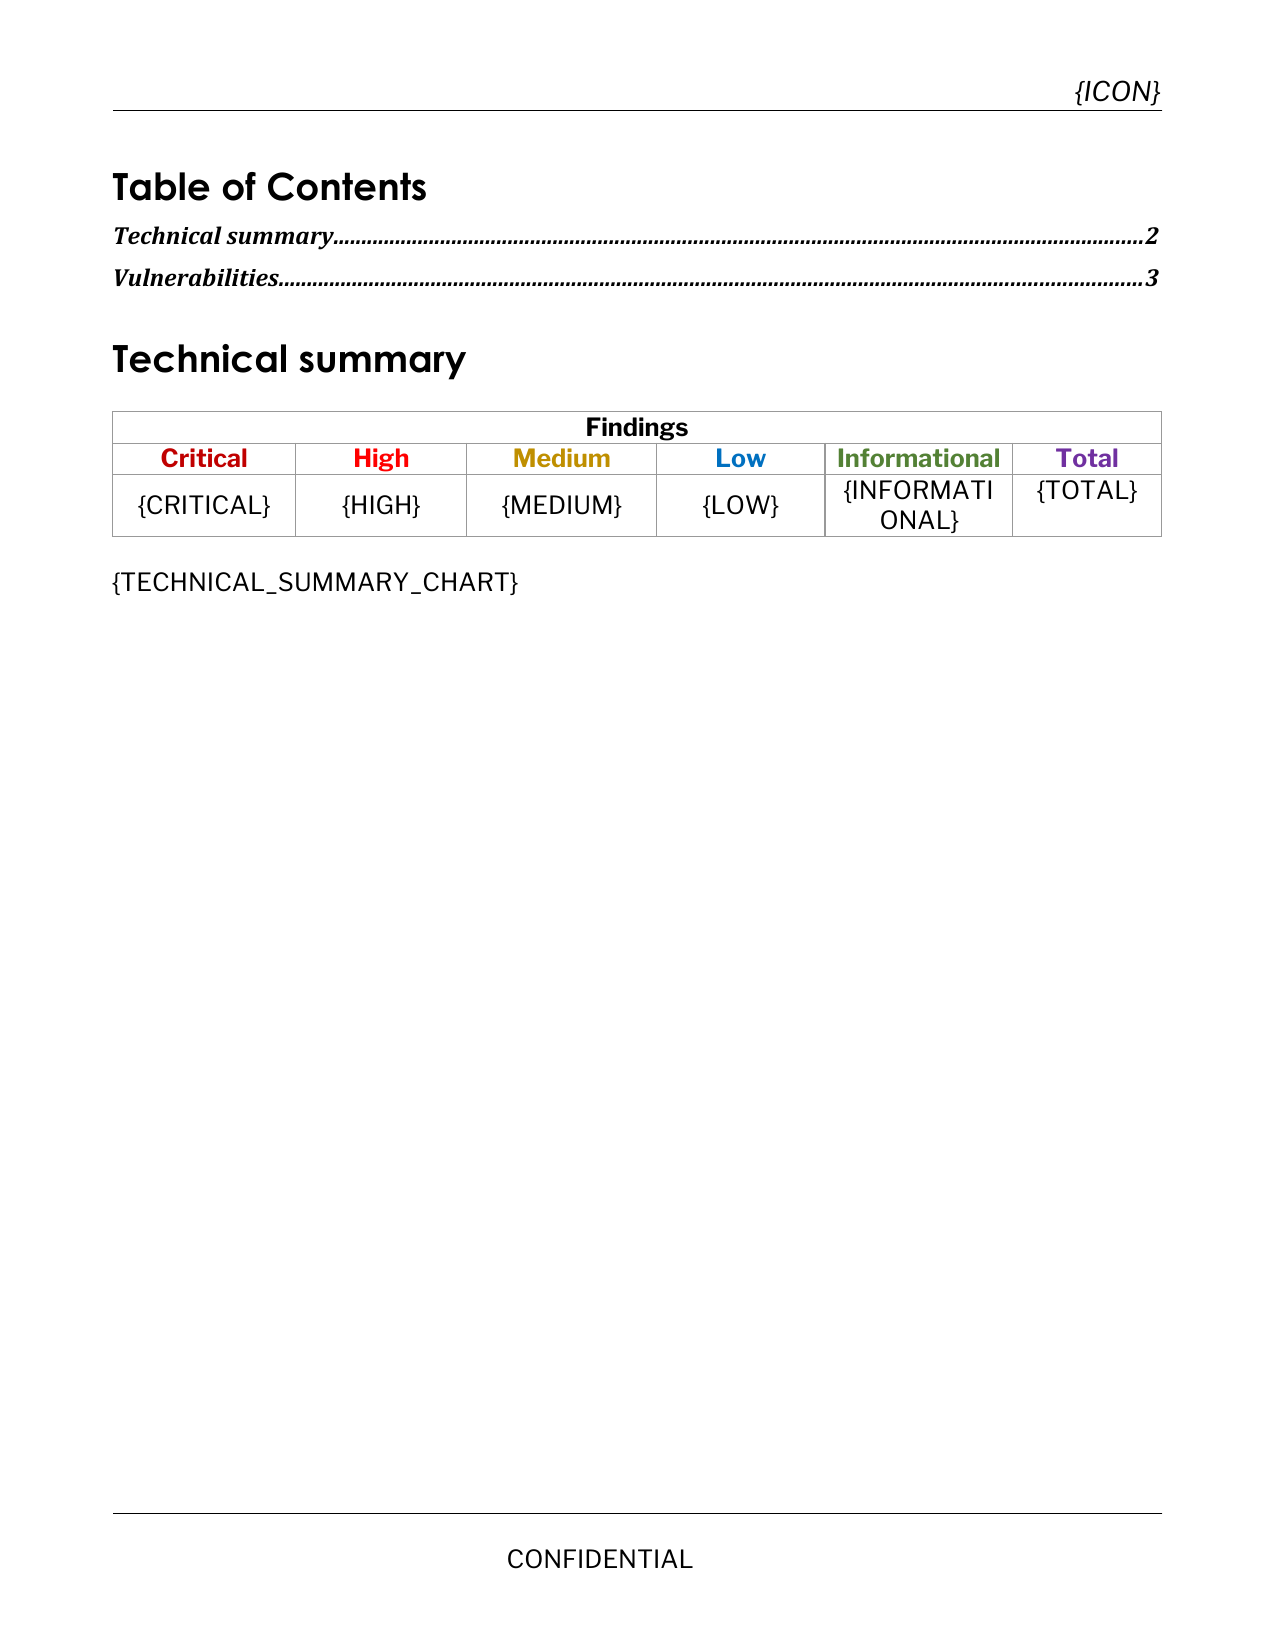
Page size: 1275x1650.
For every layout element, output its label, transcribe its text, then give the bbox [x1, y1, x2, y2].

table_header Findings [113, 412, 1161, 443]
table_cell Total [1013, 444, 1161, 474]
table_cell Critical [113, 444, 295, 474]
subtitle Technical summary [112, 335, 1162, 381]
table_cell {HIGH} [296, 475, 466, 536]
table_cell Low [657, 444, 824, 474]
table_cell Informational [826, 444, 1012, 474]
table_cell {INFORMATIONAL} [826, 475, 1012, 536]
table_cell Medium [467, 444, 656, 474]
table_cell {MEDIUM} [467, 475, 656, 536]
table_cell {LOW} [657, 475, 824, 536]
table_cell {CRITICAL} [113, 475, 295, 536]
table_cell {TOTAL} [1013, 475, 1161, 536]
text {TECHNICAL_SUMMARY_CHART} [112, 567, 1162, 597]
table_cell High [296, 444, 466, 474]
